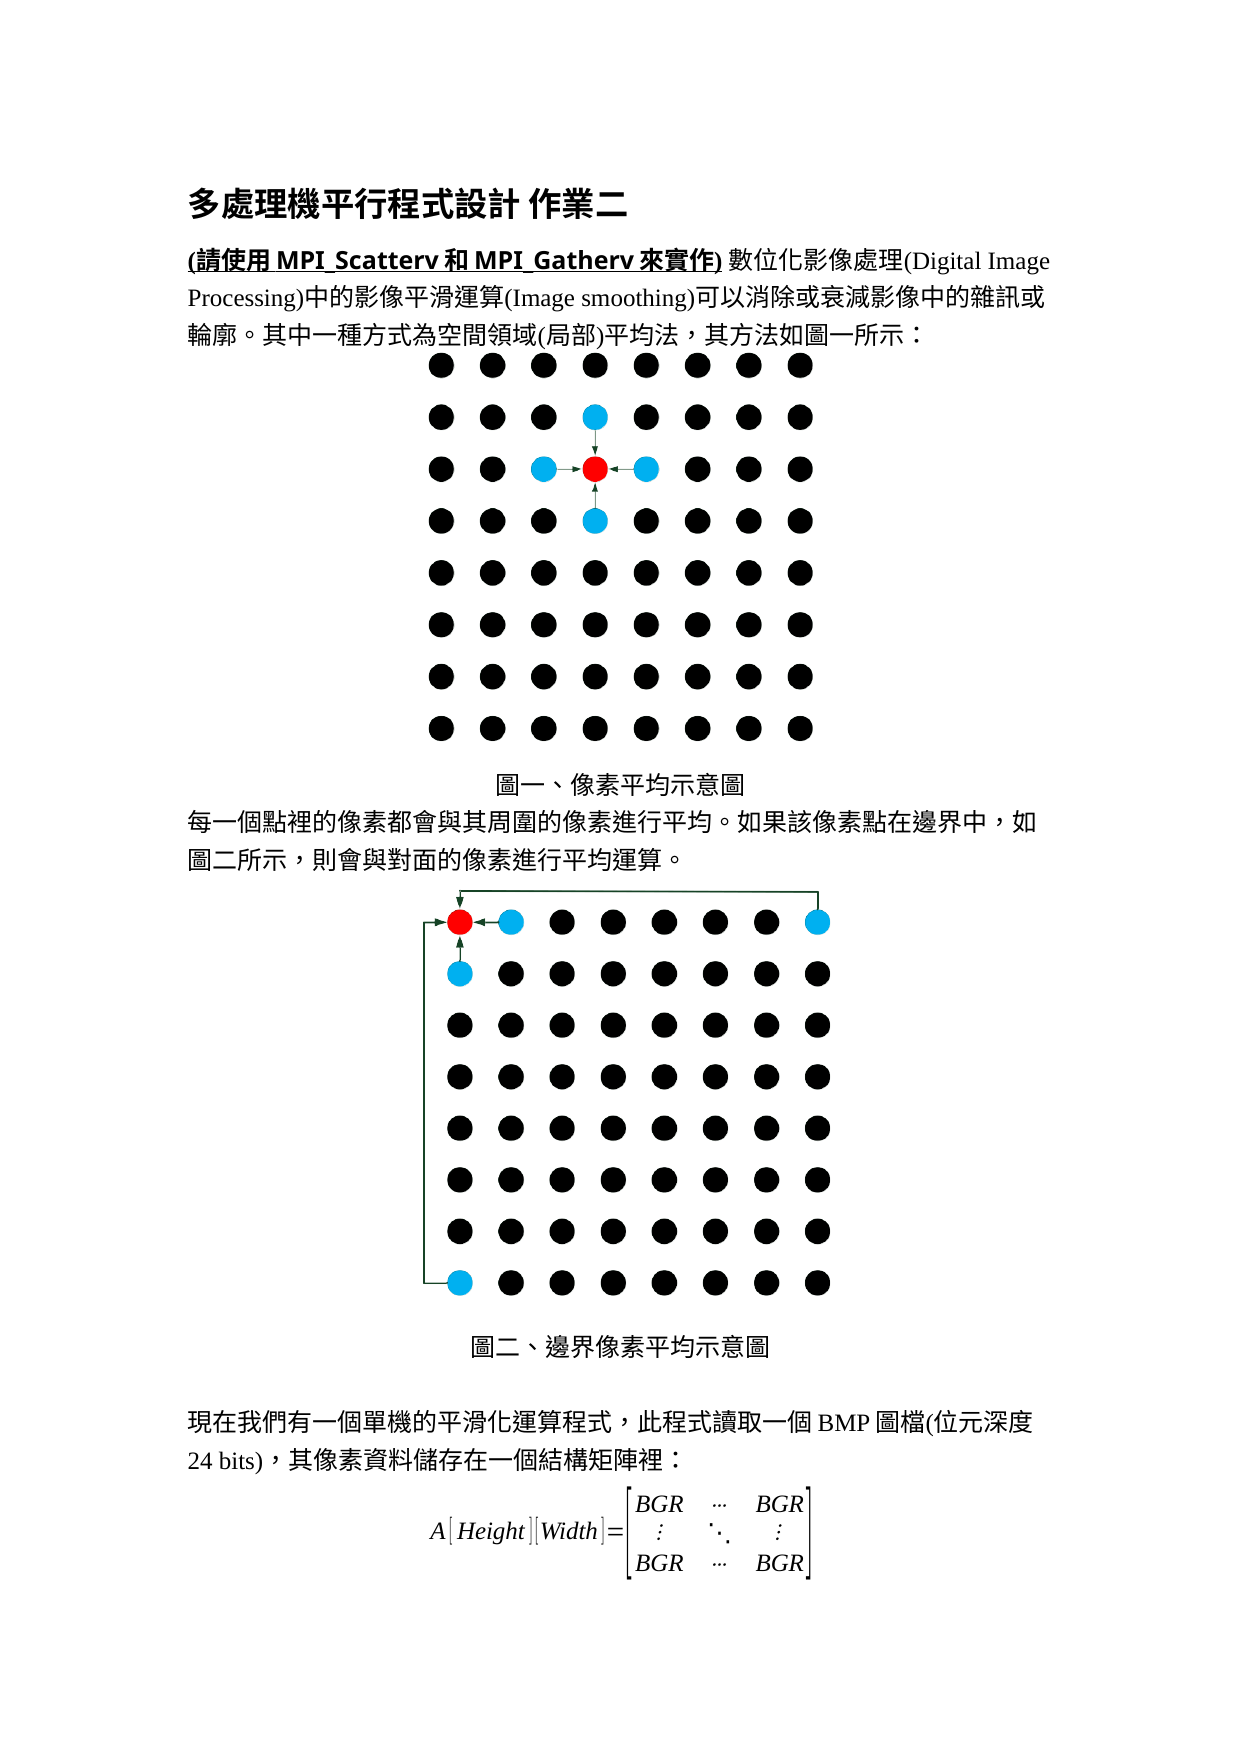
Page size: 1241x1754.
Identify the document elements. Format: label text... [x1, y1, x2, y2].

text 圖一、像素平均示意圖 [187, 764, 1053, 802]
text 每一個點裡的像素都會與其周圍的像素進行平均。如果該像素點在邊界中，如圖二所示，則會與對面的像素進行平均運算。 [187, 802, 1053, 877]
text 多處理機平行程式設計 作業二 [187, 164, 1053, 239]
text 現在我們有一個單機的平滑化運算程式，此程式讀取一個BMP圖檔(位元深度24 bits)，其像素資料儲存在一個結構矩陣裡： [187, 1402, 1053, 1477]
text (請使用MPI_Scatterv和MPI_Gatherv來實作) 數位化影像處理(Digital Image Processing)中的影像平滑運算(Image smoothing)可以消除或衰減影像中的雜訊或輪廓。其中一種方式為空間領域(局部)平均法，其方法如圖一所示： [187, 239, 1053, 352]
text 圖二、邊界像素平均示意圖 [187, 1327, 1053, 1364]
